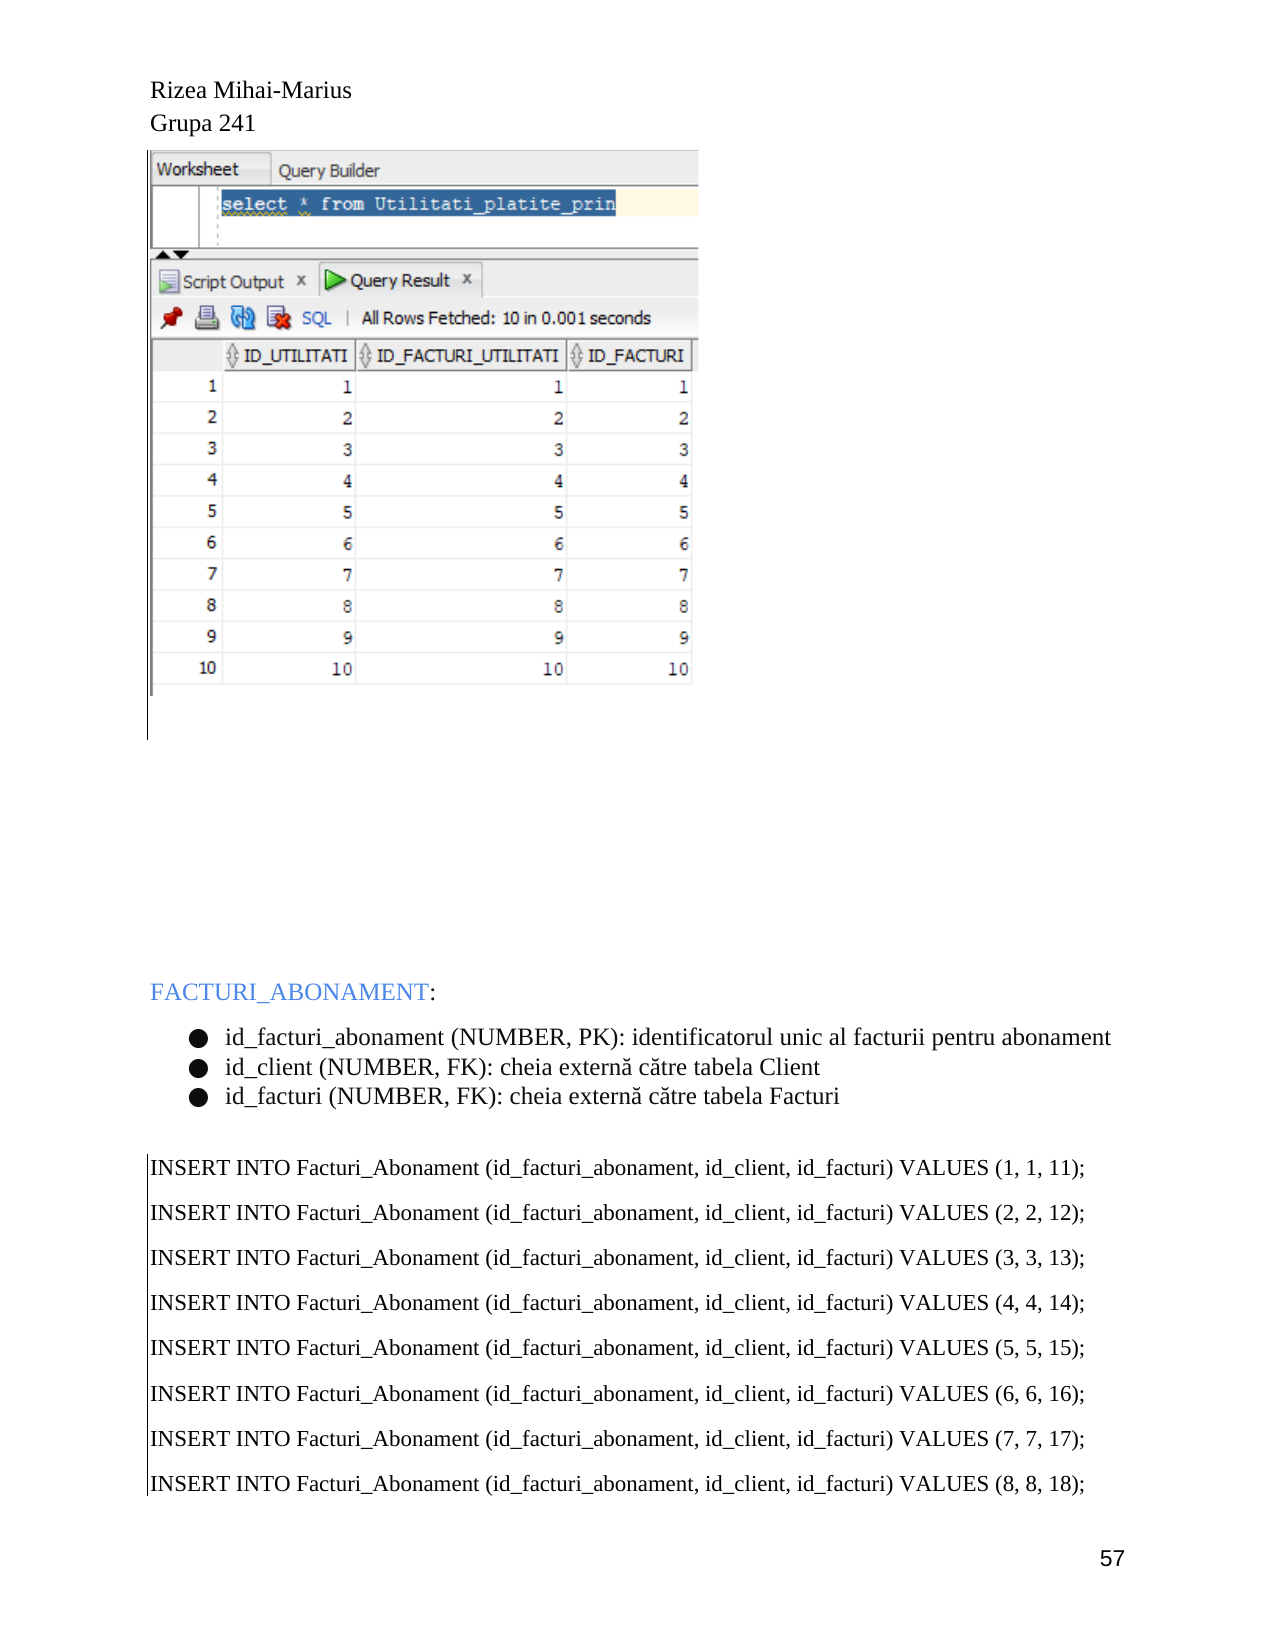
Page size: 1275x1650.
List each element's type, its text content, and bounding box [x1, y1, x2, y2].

list id_facturi_abonament (NUMBER, PK): identificatorul unic al facturii pentru abonament [187, 1022, 1125, 1052]
text INSERT INTO Facturi_Abonament (id_facturi_abonament, id_client, id_facturi) VALUES (4, 4, 14); [148, 1289, 1125, 1316]
text FACTURI_ABONAMENT: [150, 977, 1125, 1005]
text INSERT INTO Facturi_Abonament (id_facturi_abonament, id_client, id_facturi) VALUES (3, 3, 13); [148, 1244, 1125, 1271]
list id_facturi (NUMBER, FK): cheia externă către tabela Facturi [187, 1081, 1125, 1110]
text INSERT INTO Facturi_Abonament (id_facturi_abonament, id_client, id_facturi) VALUES (5, 5, 15); [148, 1334, 1125, 1361]
picture [150, 150, 699, 696]
text INSERT INTO Facturi_Abonament (id_facturi_abonament, id_client, id_facturi) VALUES (6, 6, 16); [148, 1379, 1125, 1406]
list id_client (NUMBER, FK): cheia externă către tabela Client [187, 1052, 1125, 1081]
text INSERT INTO Facturi_Abonament (id_facturi_abonament, id_client, id_facturi) VALUES (8, 8, 18); [148, 1470, 1125, 1496]
text INSERT INTO Facturi_Abonament (id_facturi_abonament, id_client, id_facturi) VALUES (1, 1, 11); [148, 1154, 1125, 1180]
text INSERT INTO Facturi_Abonament (id_facturi_abonament, id_client, id_facturi) VALUES (2, 2, 12); [148, 1199, 1125, 1226]
text INSERT INTO Facturi_Abonament (id_facturi_abonament, id_client, id_facturi) VALUES (7, 7, 17); [148, 1425, 1125, 1451]
